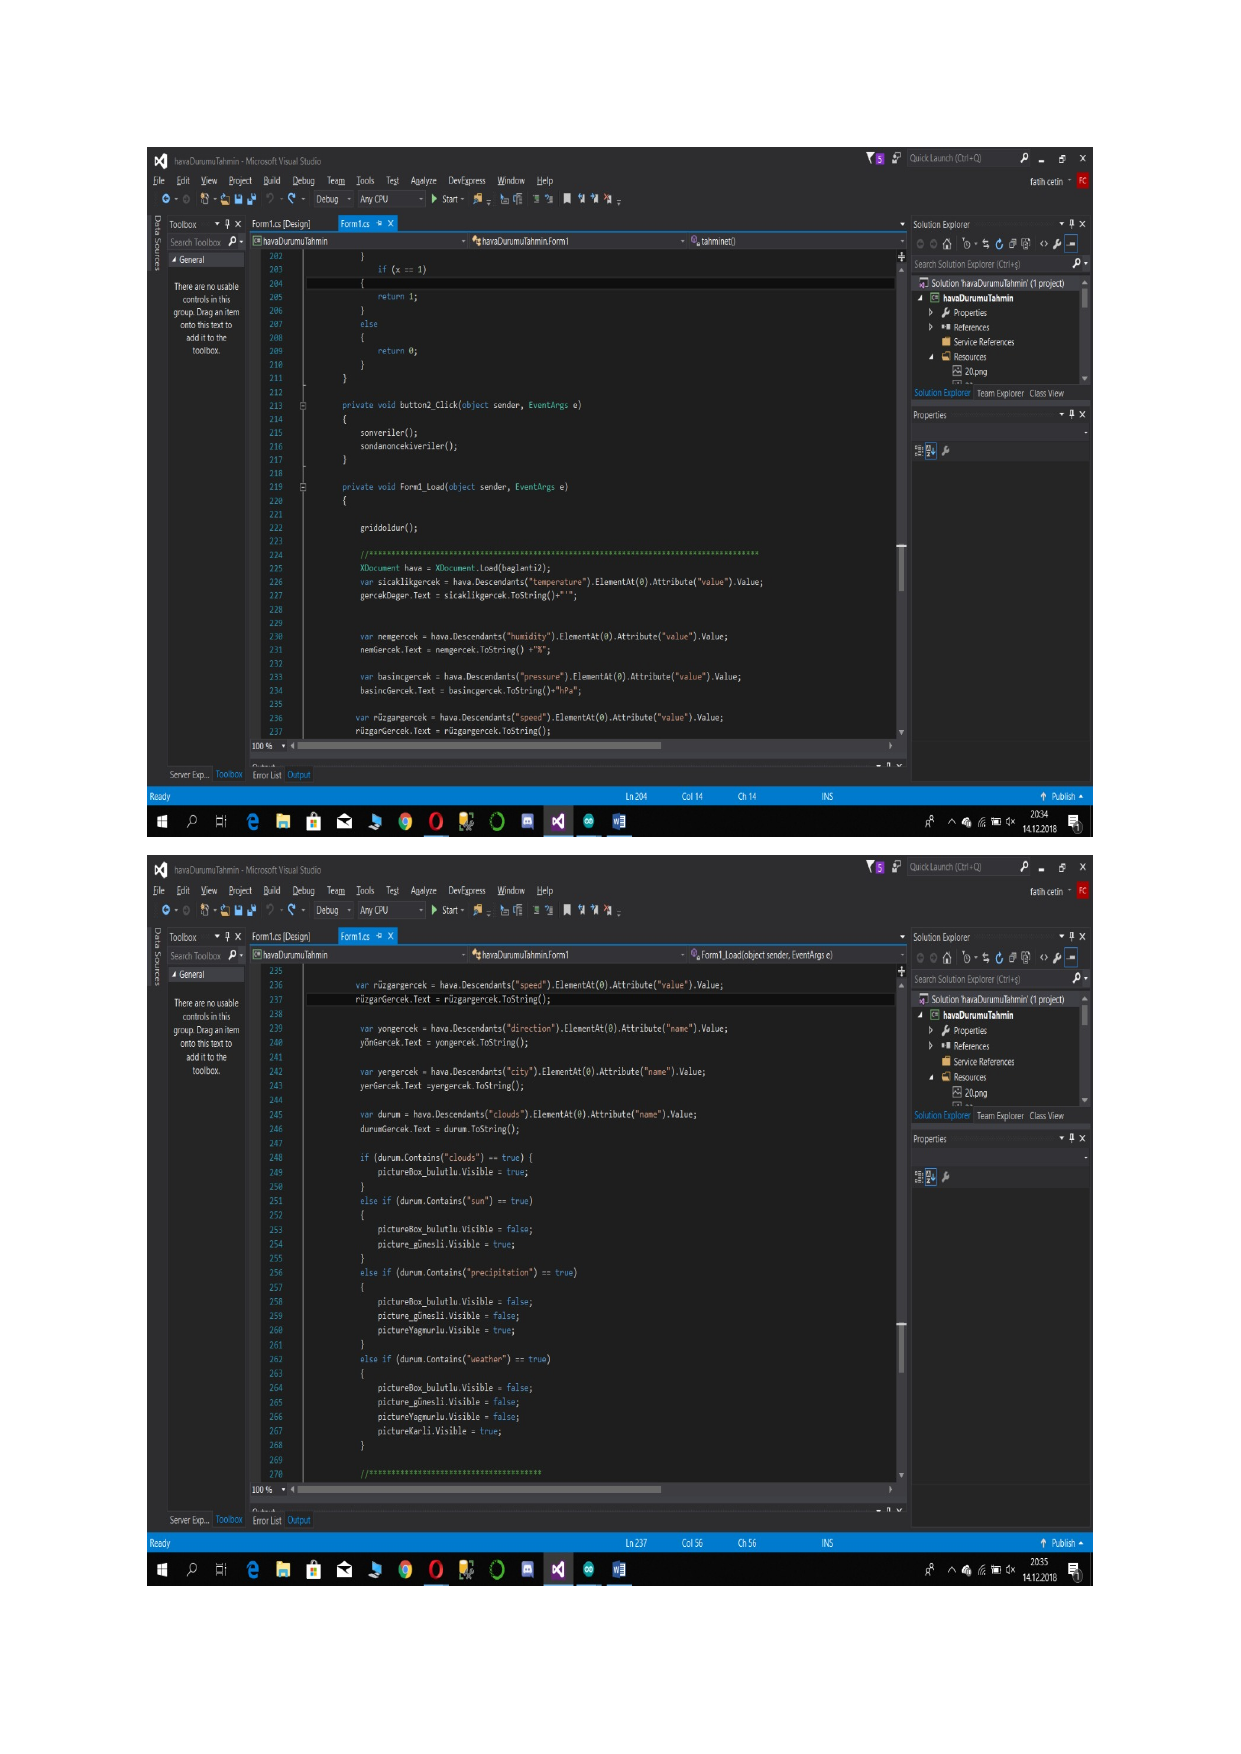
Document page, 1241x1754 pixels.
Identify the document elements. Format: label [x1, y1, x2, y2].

picture [147, 855, 1093, 1586]
picture [147, 147, 1093, 837]
